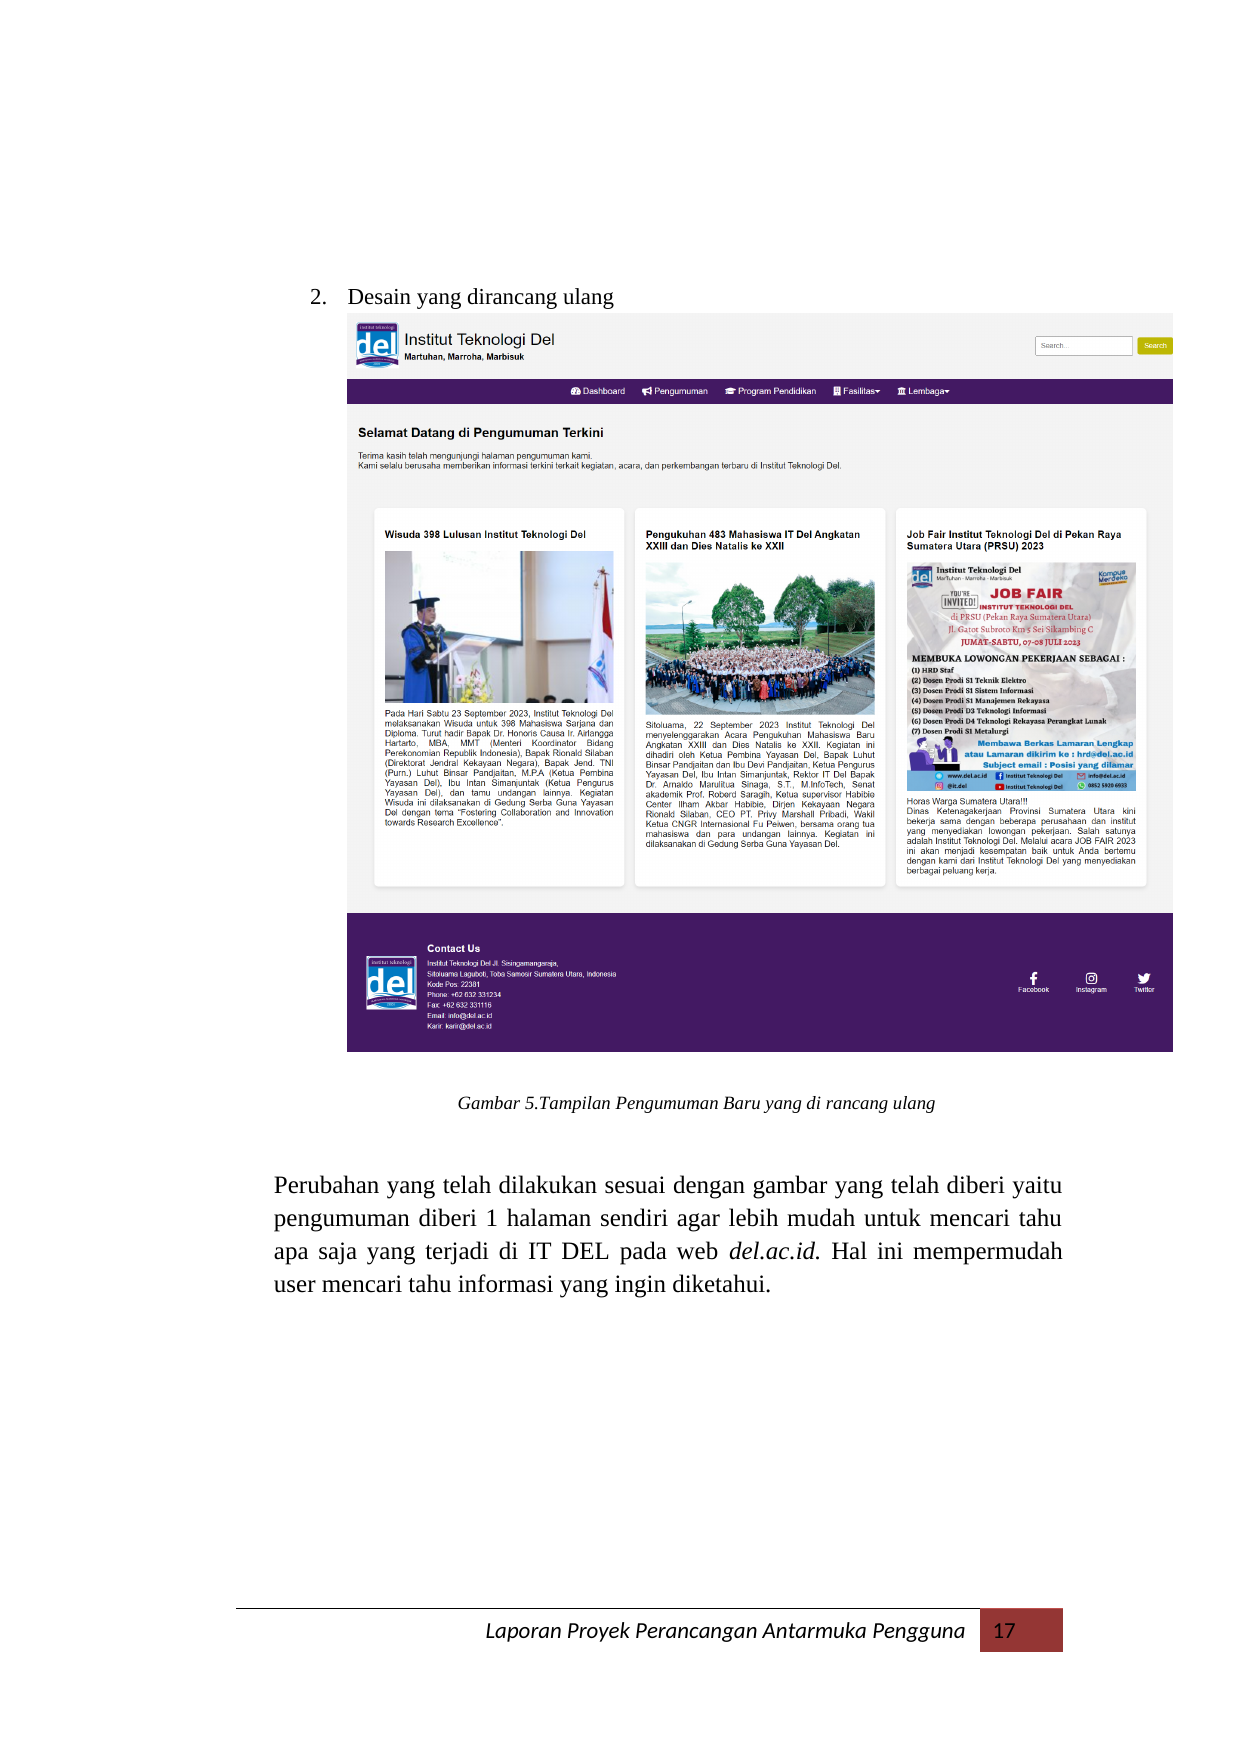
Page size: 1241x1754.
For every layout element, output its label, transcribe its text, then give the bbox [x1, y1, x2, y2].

picture [347, 313, 1173, 1052]
list Desain yang dirancang ulang [310, 283, 1063, 309]
text Perubahan yang telah dilakukan sesuai dengan gambar yang telah diberi yaitu pengumuman diberi 1 halaman sendiri agar lebih mudah untuk mencari tahu apa saja yang terjadi di IT DEL pada web del.ac.id. Hal ini mempermudah user mencari tahu informasi yang ingin diketahui. [274, 1170, 1063, 1297]
text Gambar 5.Tampilan Pengumuman Baru yang di rancang ulang [457, 1092, 1063, 1113]
